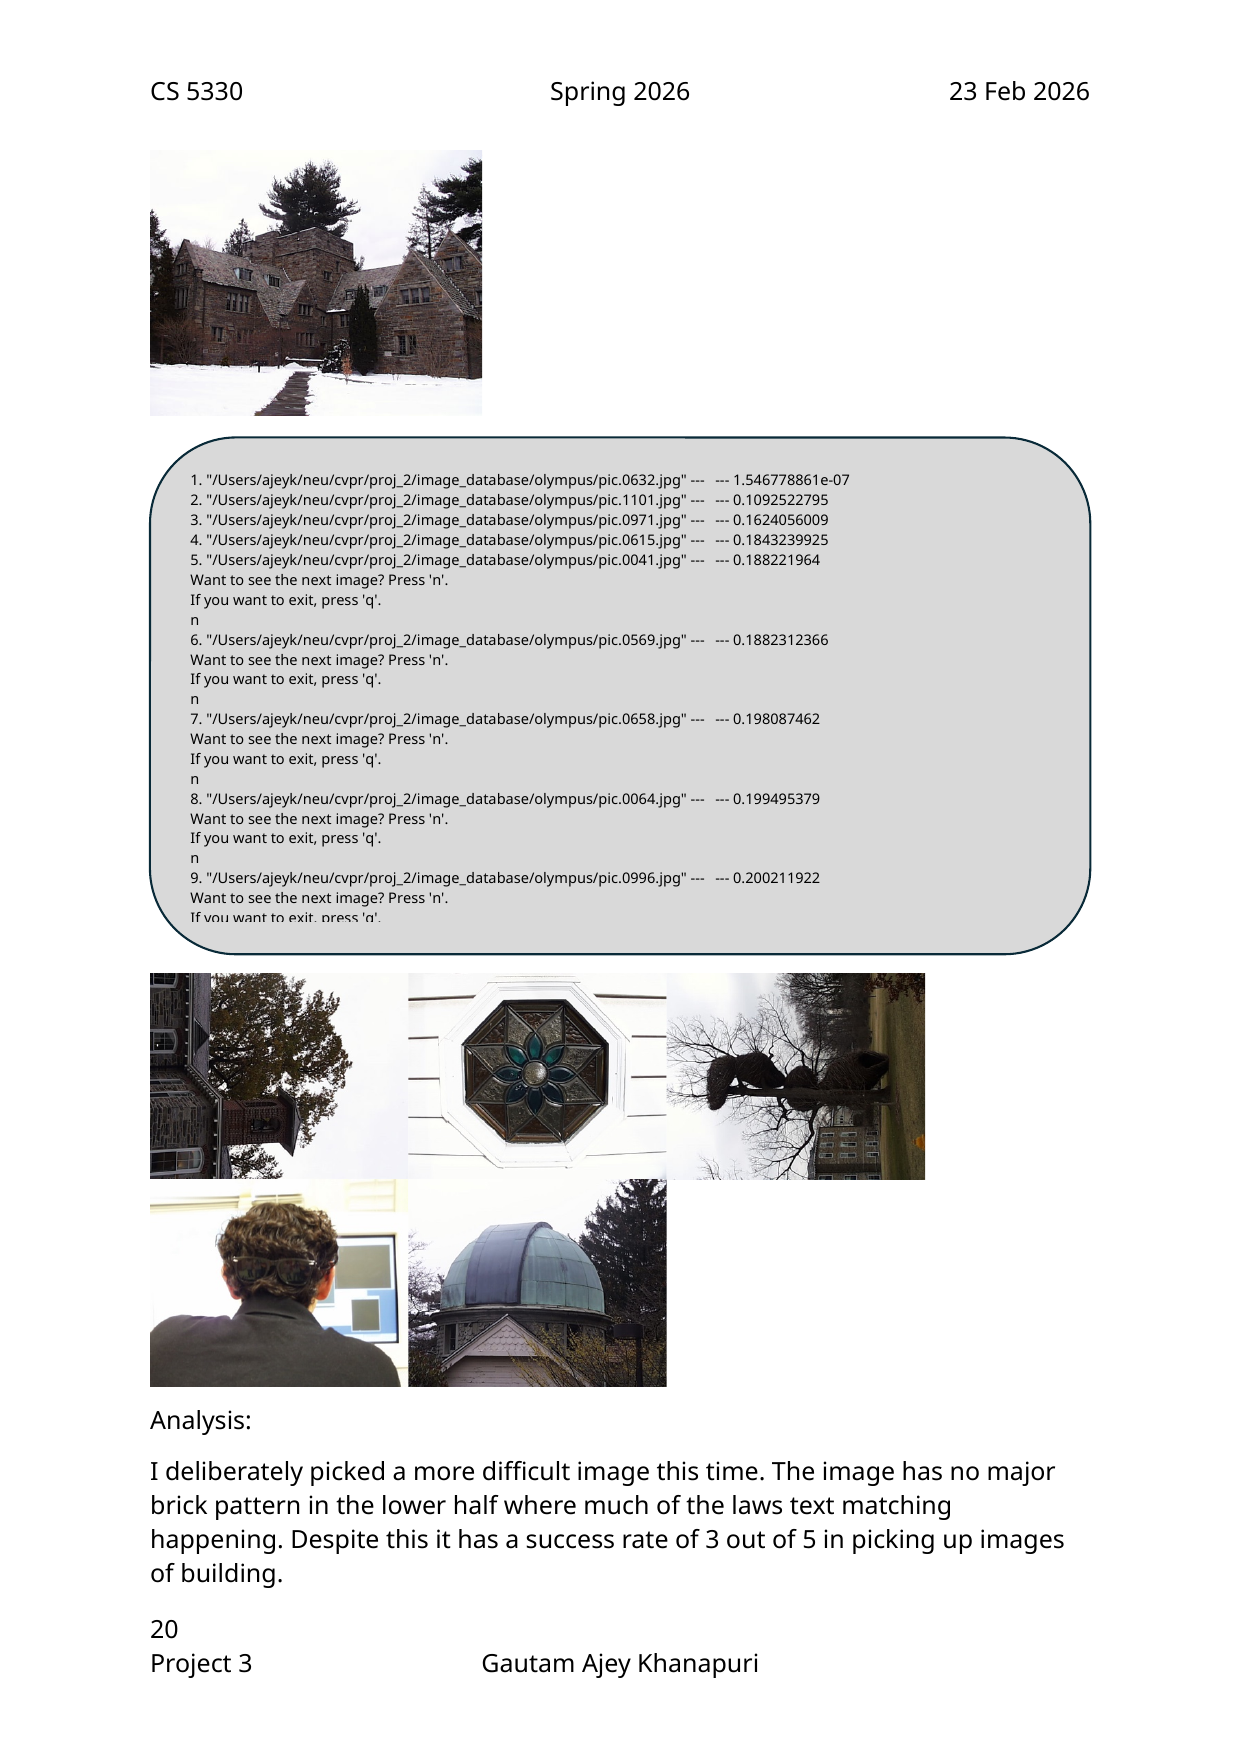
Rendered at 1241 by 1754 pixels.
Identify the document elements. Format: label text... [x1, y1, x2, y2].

picture [150, 973, 926, 1387]
picture [150, 150, 483, 416]
text Analysis: [150, 1403, 1090, 1437]
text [150, 1454, 1090, 1590]
